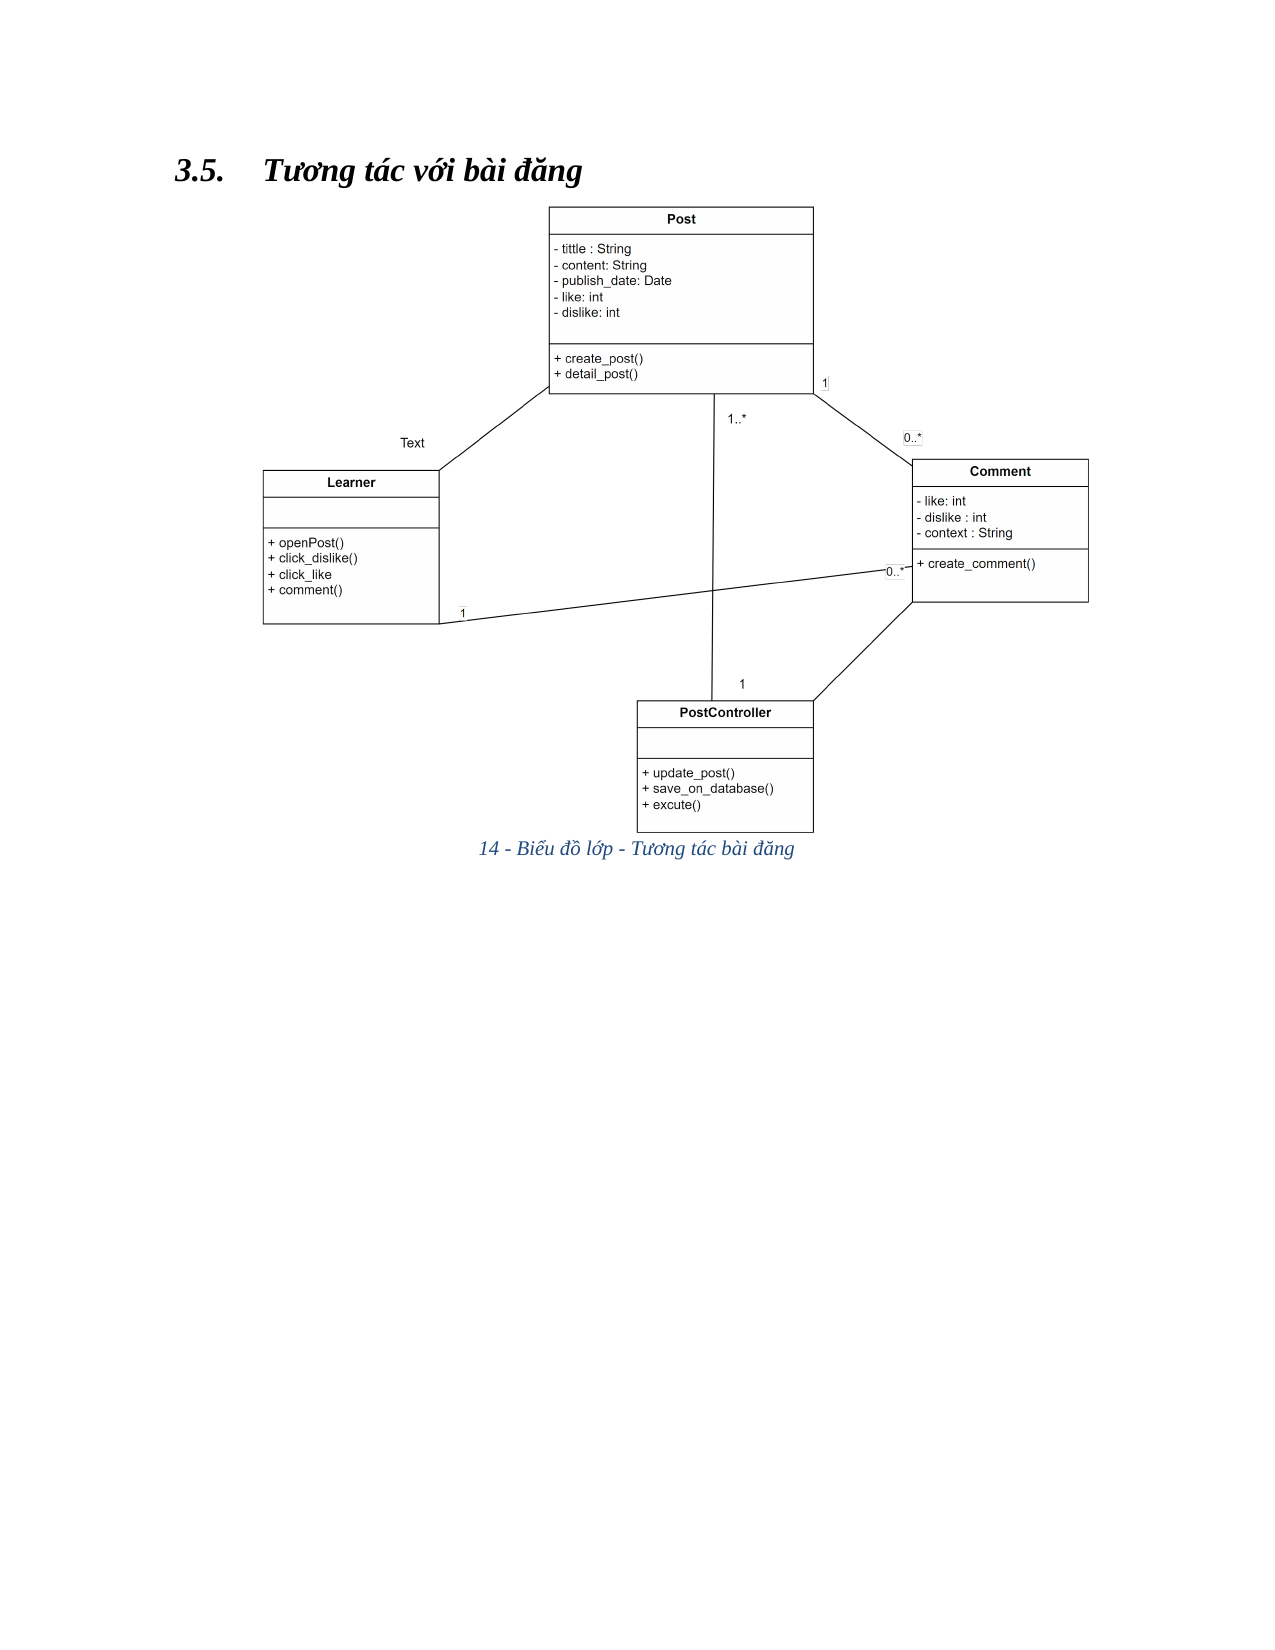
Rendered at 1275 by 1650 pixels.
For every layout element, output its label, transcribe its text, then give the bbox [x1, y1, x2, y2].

picture [262, 206, 1089, 833]
text 14 - Biểu đồ lớp - Tương tác bài đăng [150, 836, 1125, 860]
subtitle Tương tác với bài đăng [225, 150, 1125, 188]
